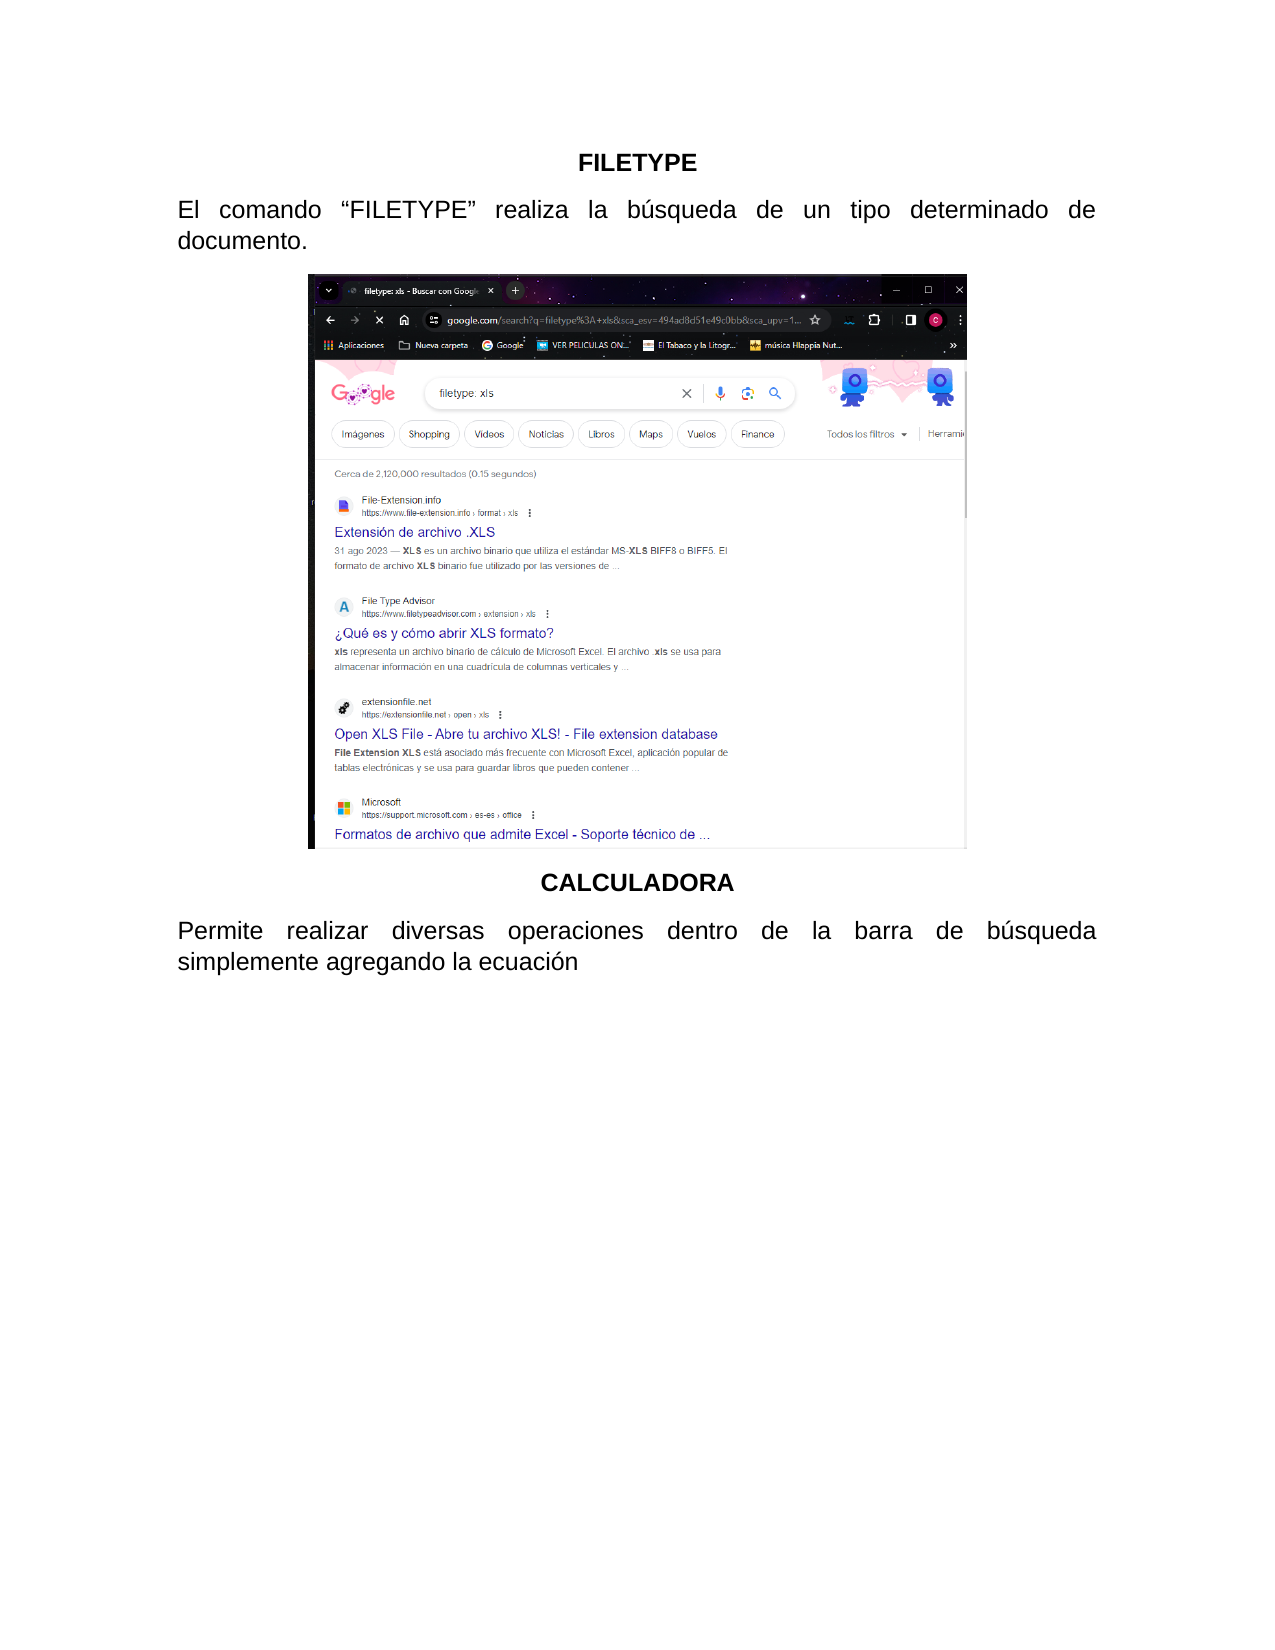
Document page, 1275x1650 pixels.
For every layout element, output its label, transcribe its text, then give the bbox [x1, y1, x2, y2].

text CALCULADORA [177, 868, 1098, 897]
picture [308, 274, 967, 849]
text Permite realizar diversas operaciones dentro de la barra de búsqueda simplemente agregando la ecuación [177, 916, 1098, 975]
text El comando “FILETYPE” realiza la búsqueda de un tipo determinado de documento. [177, 195, 1098, 255]
text FILETYPE [177, 148, 1098, 176]
